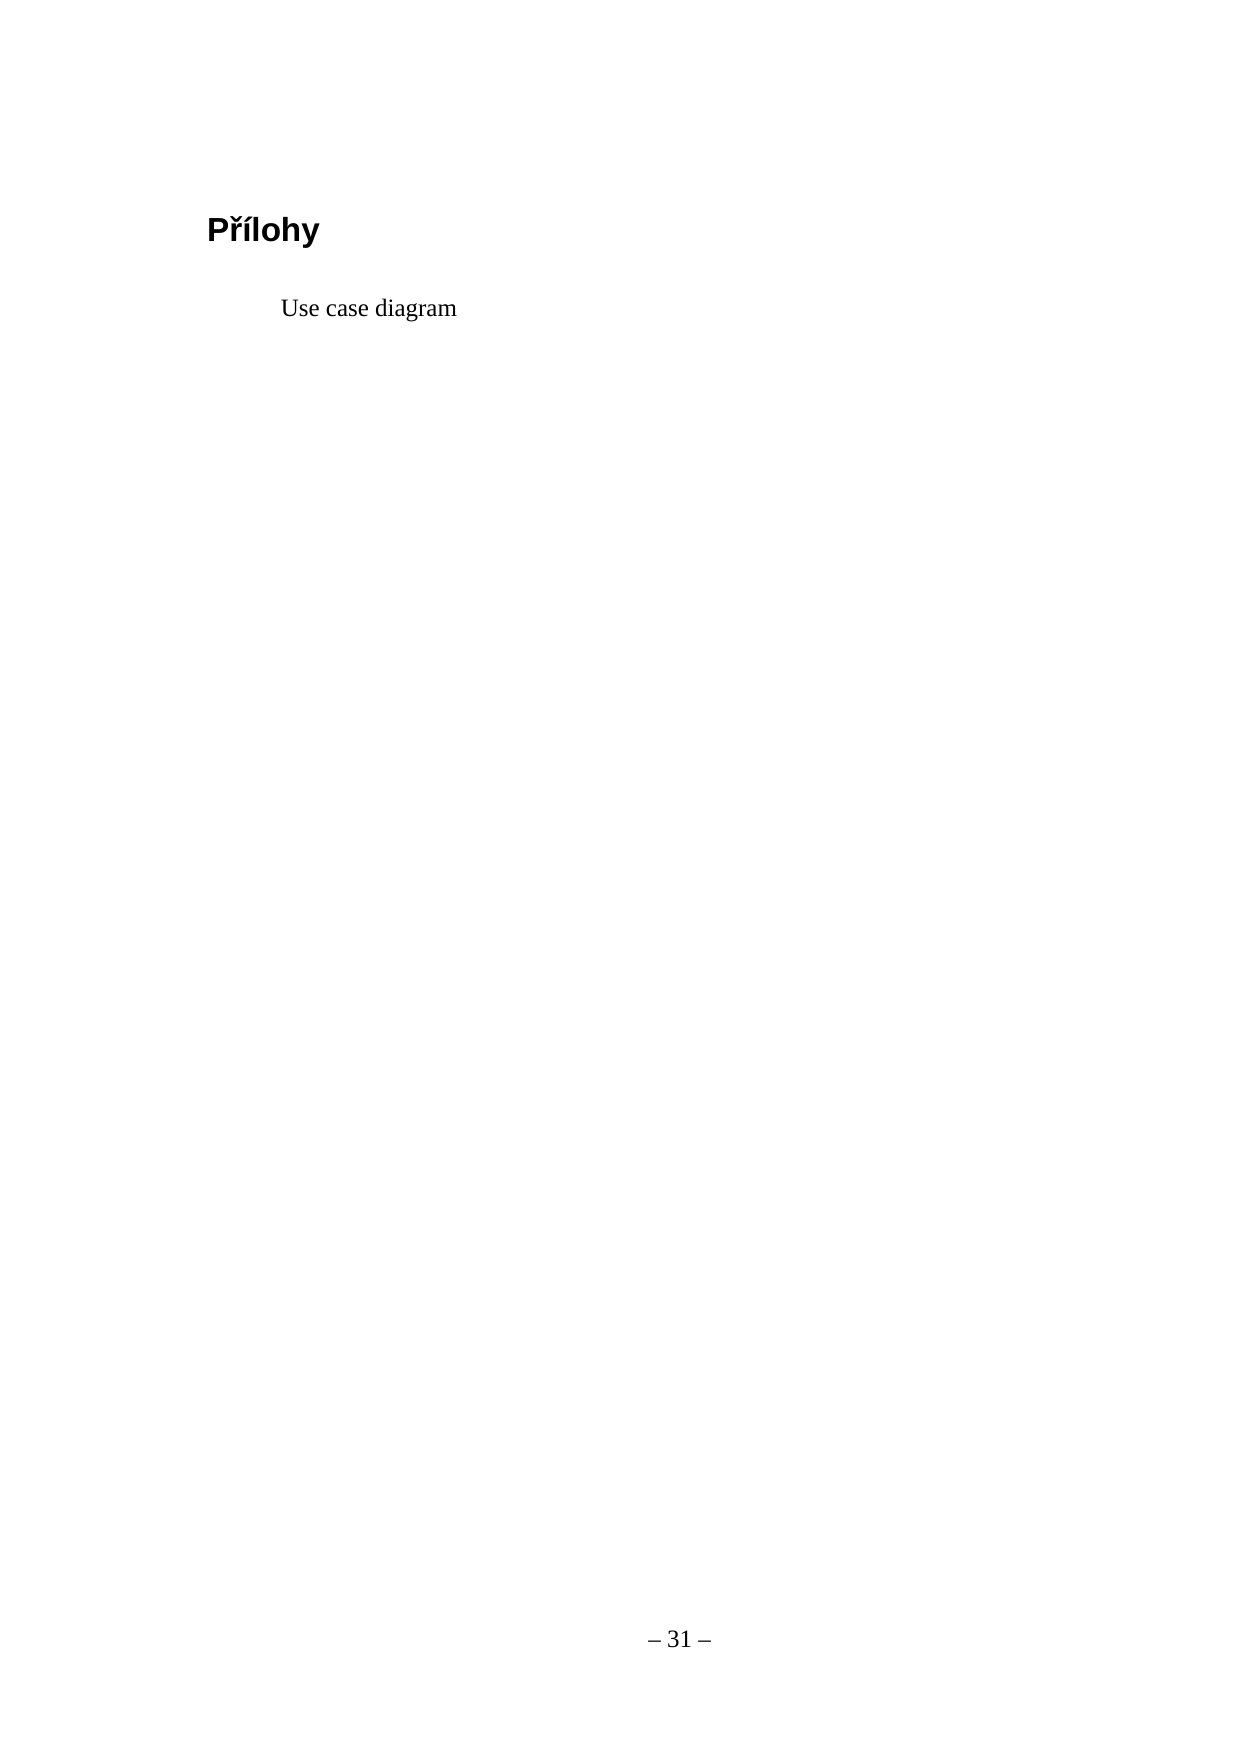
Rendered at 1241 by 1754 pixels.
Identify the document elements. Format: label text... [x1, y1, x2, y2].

subtitle Přílohy [207, 210, 1122, 249]
text Use case diagram [207, 293, 1122, 322]
